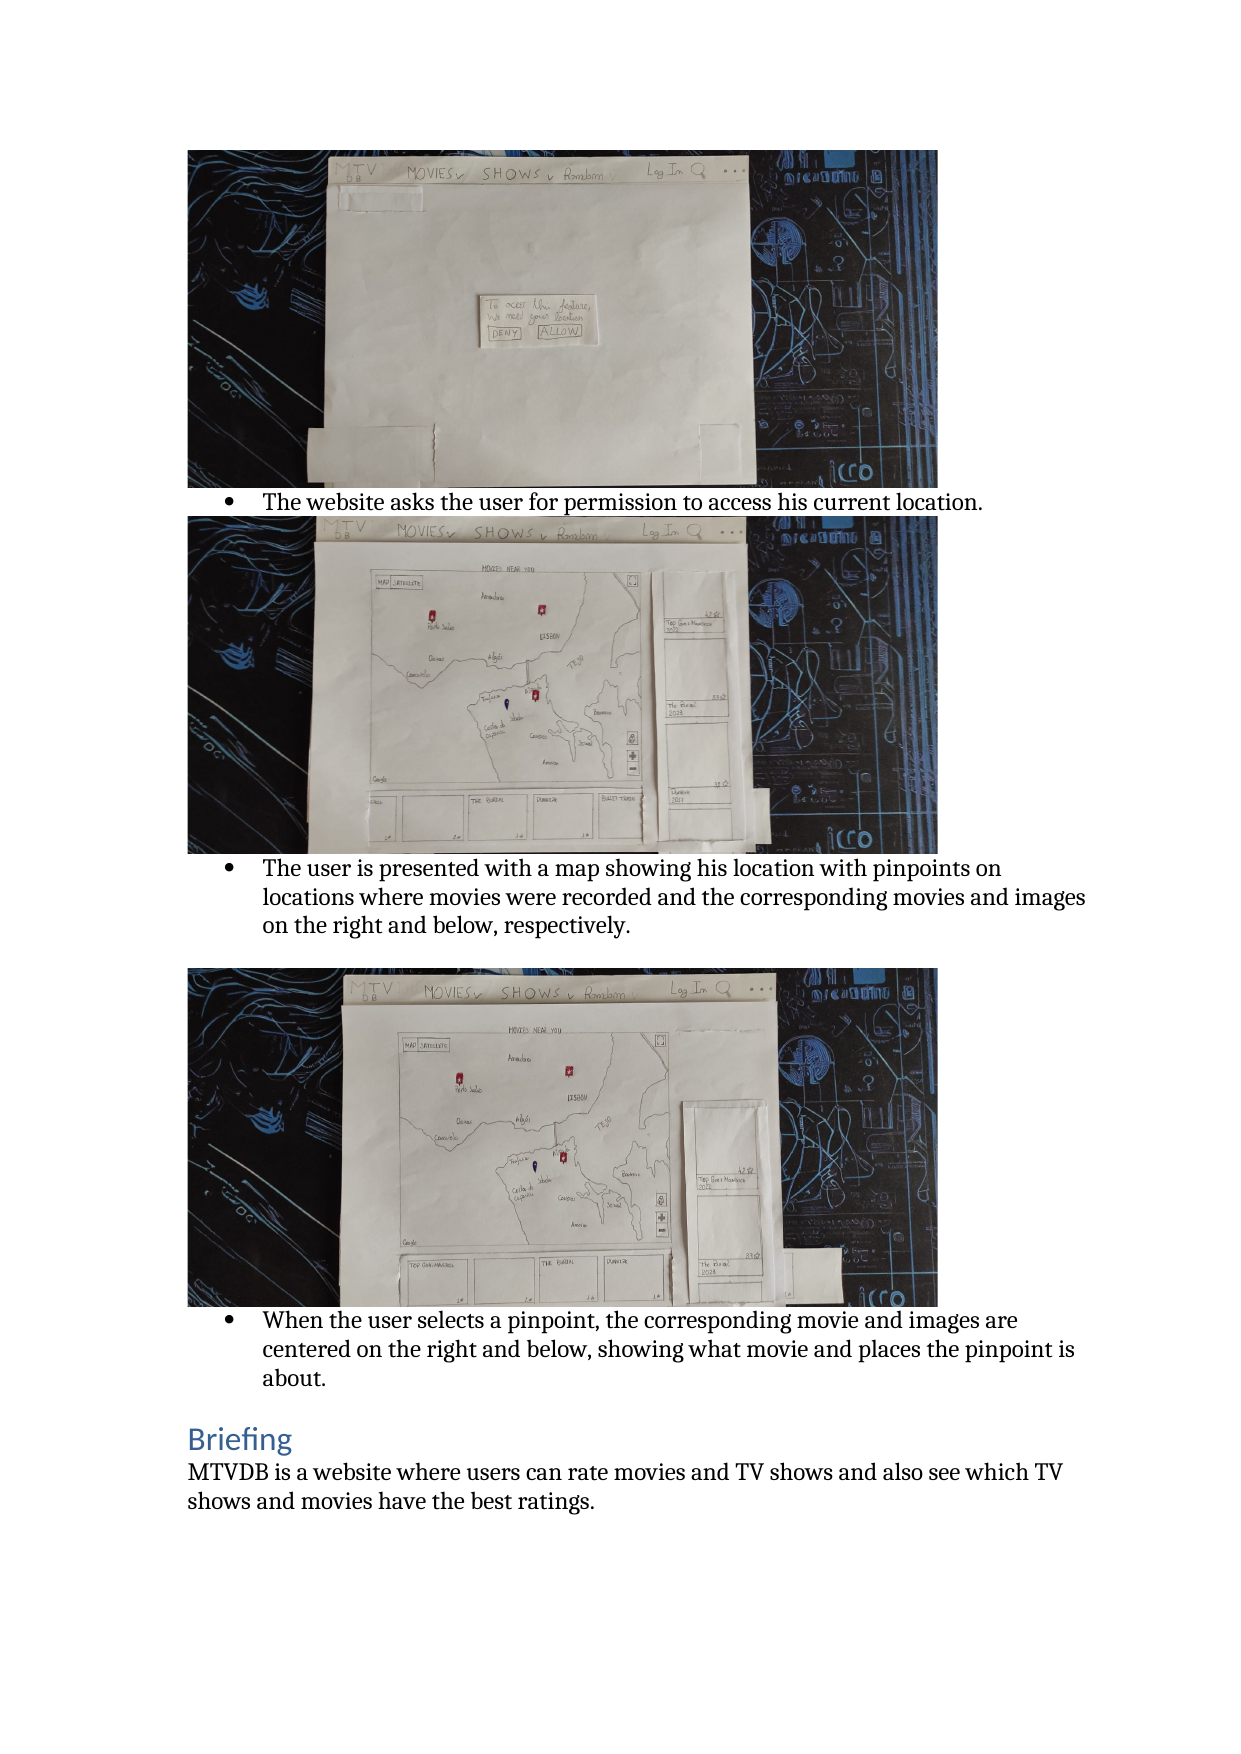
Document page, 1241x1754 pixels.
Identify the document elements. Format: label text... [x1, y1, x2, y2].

subtitle Briefing [187, 1417, 1093, 1458]
list When the user selects a pinpoint, the corresponding movie and images are centered on the right and below, showing what movie and places the pinpoint is about. [225, 1306, 1093, 1392]
picture [187, 968, 938, 1307]
picture [187, 150, 938, 488]
picture [187, 516, 938, 854]
text MTVDB is a website where users can rate movies and TV shows and also see which TV shows and movies have the best ratings. [187, 1458, 1093, 1516]
list The website asks the user for permission to access his current location. [225, 487, 1093, 516]
list The user is presented with a map showing his location with pinpoints on locations where movies were recorded and the corresponding movies and images on the right and below, respectively. [225, 854, 1093, 940]
